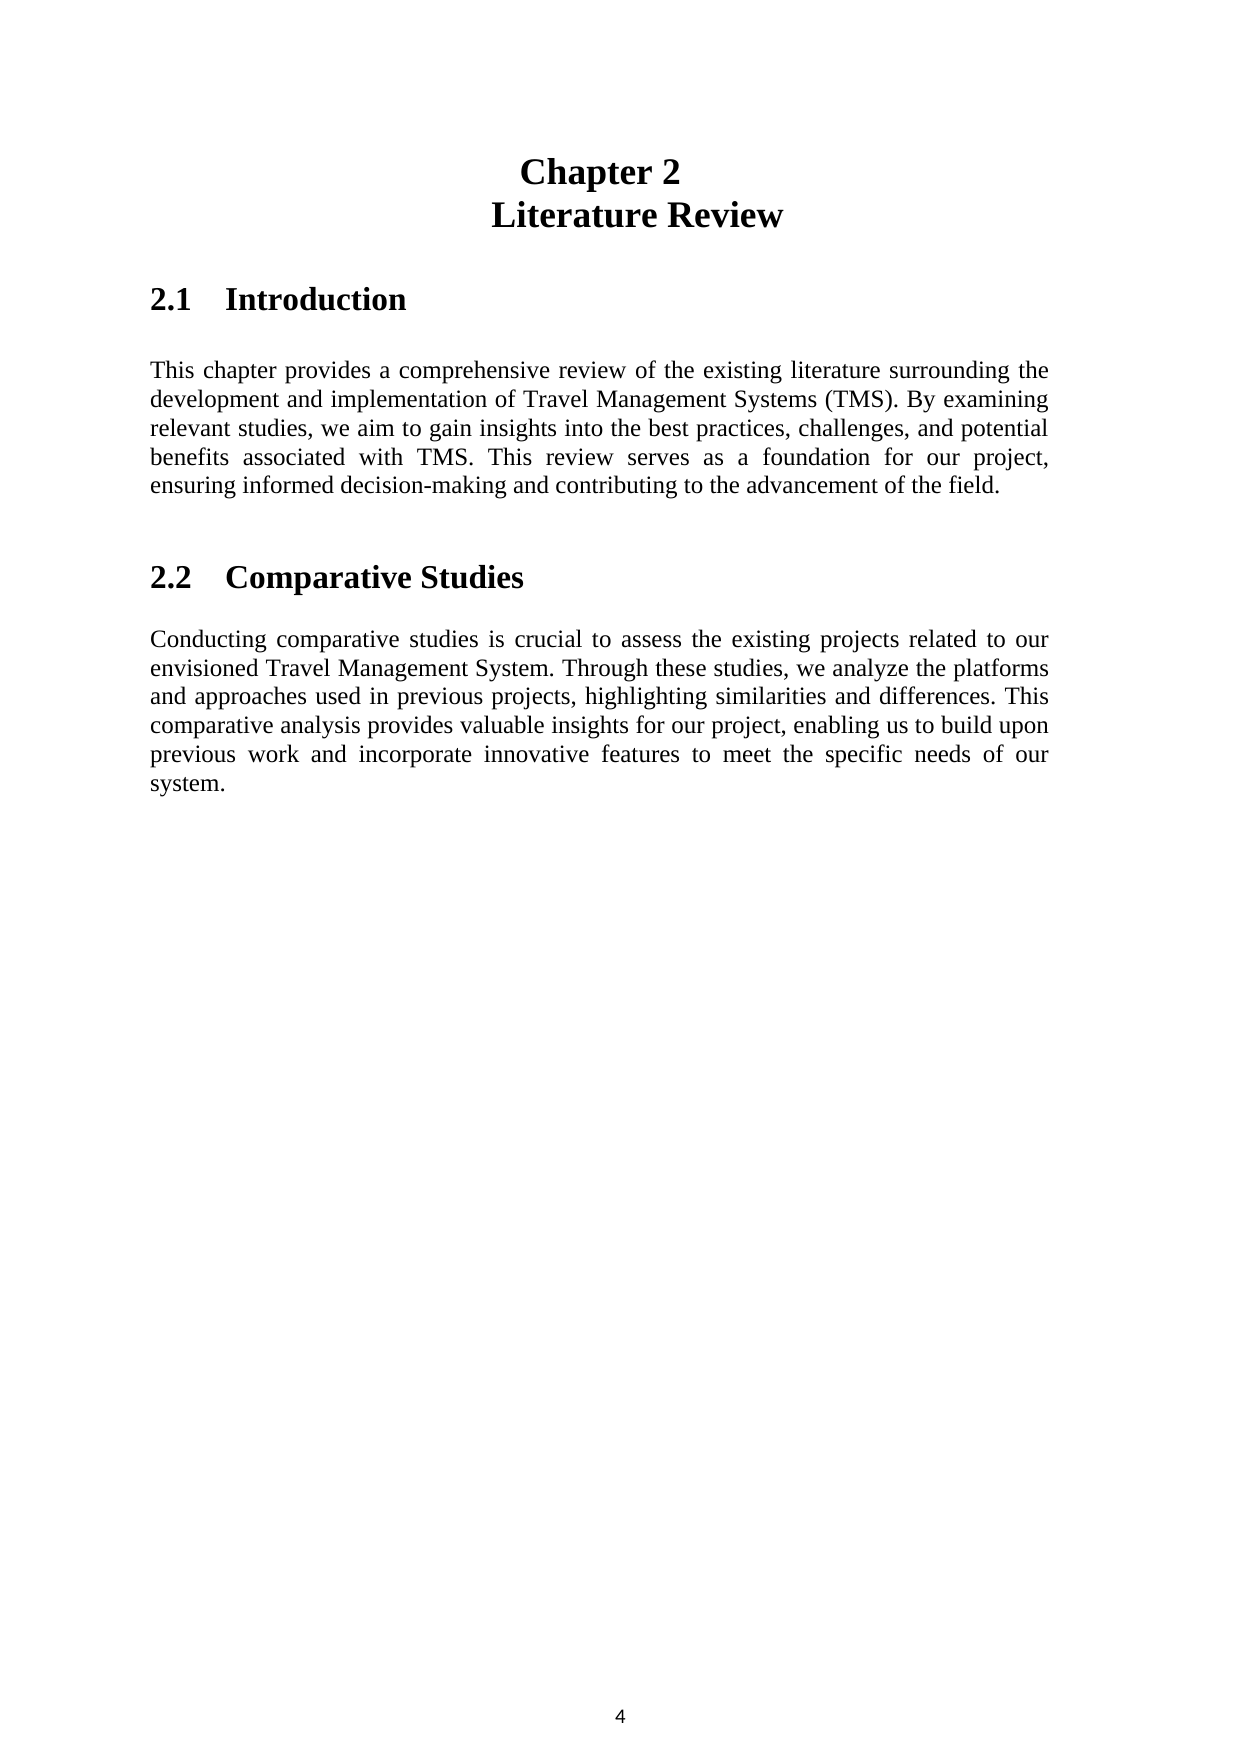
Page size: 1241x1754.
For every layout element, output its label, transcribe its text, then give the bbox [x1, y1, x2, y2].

text Conducting comparative studies is crucial to assess the existing projects related to our envisioned Travel Management System. Through these studies, we analyze the platforms and approaches used in previous projects, highlighting similarities and differences. This comparative analysis provides valuable insights for our project, enabling us to build upon previous work and incorporate innovative features to meet the specific needs of our system. [150, 624, 1050, 796]
text Literature Review [150, 193, 1050, 236]
text 2.2 Comparative Studies [150, 557, 1050, 595]
text This chapter provides a comprehensive review of the existing literature surrounding the development and implementation of Travel Management Systems (TMS). By examining relevant studies, we aim to gain insights into the best practices, challenges, and potential benefits associated with TMS. This review serves as a foundation for our project, ensuring informed decision-making and contributing to the advancement of the field. [150, 356, 1050, 499]
text Chapter 2 [150, 149, 1050, 193]
list Introduction [150, 279, 1050, 317]
